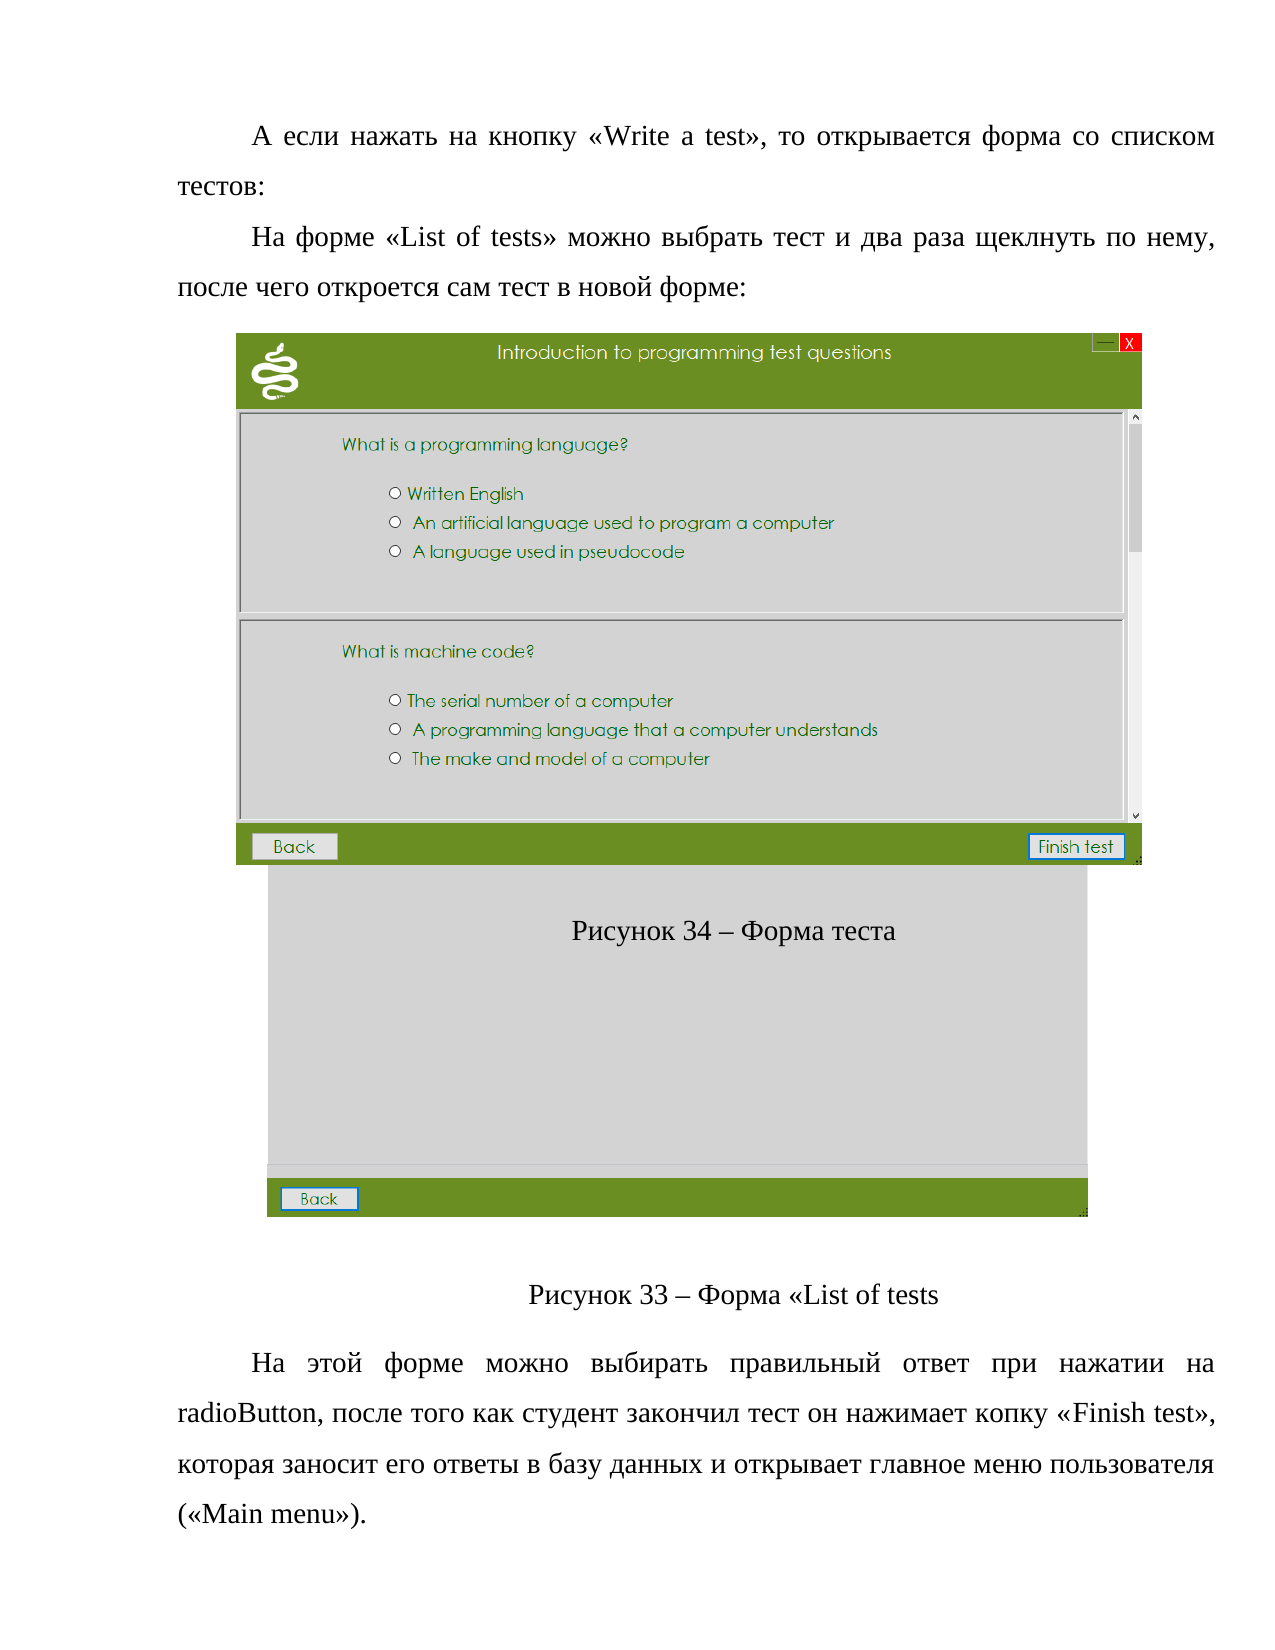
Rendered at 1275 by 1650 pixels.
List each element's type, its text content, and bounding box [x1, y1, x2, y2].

picture [236, 333, 1142, 1217]
text А если нажать на кнопку «Write a test», то открывается форма со списком тестов: [177, 118, 1216, 202]
text На форме «List of tests» можно выбрать тест и два раза щеклнуть по нему, после чего откроется сам тест в новой форме: [177, 219, 1216, 303]
